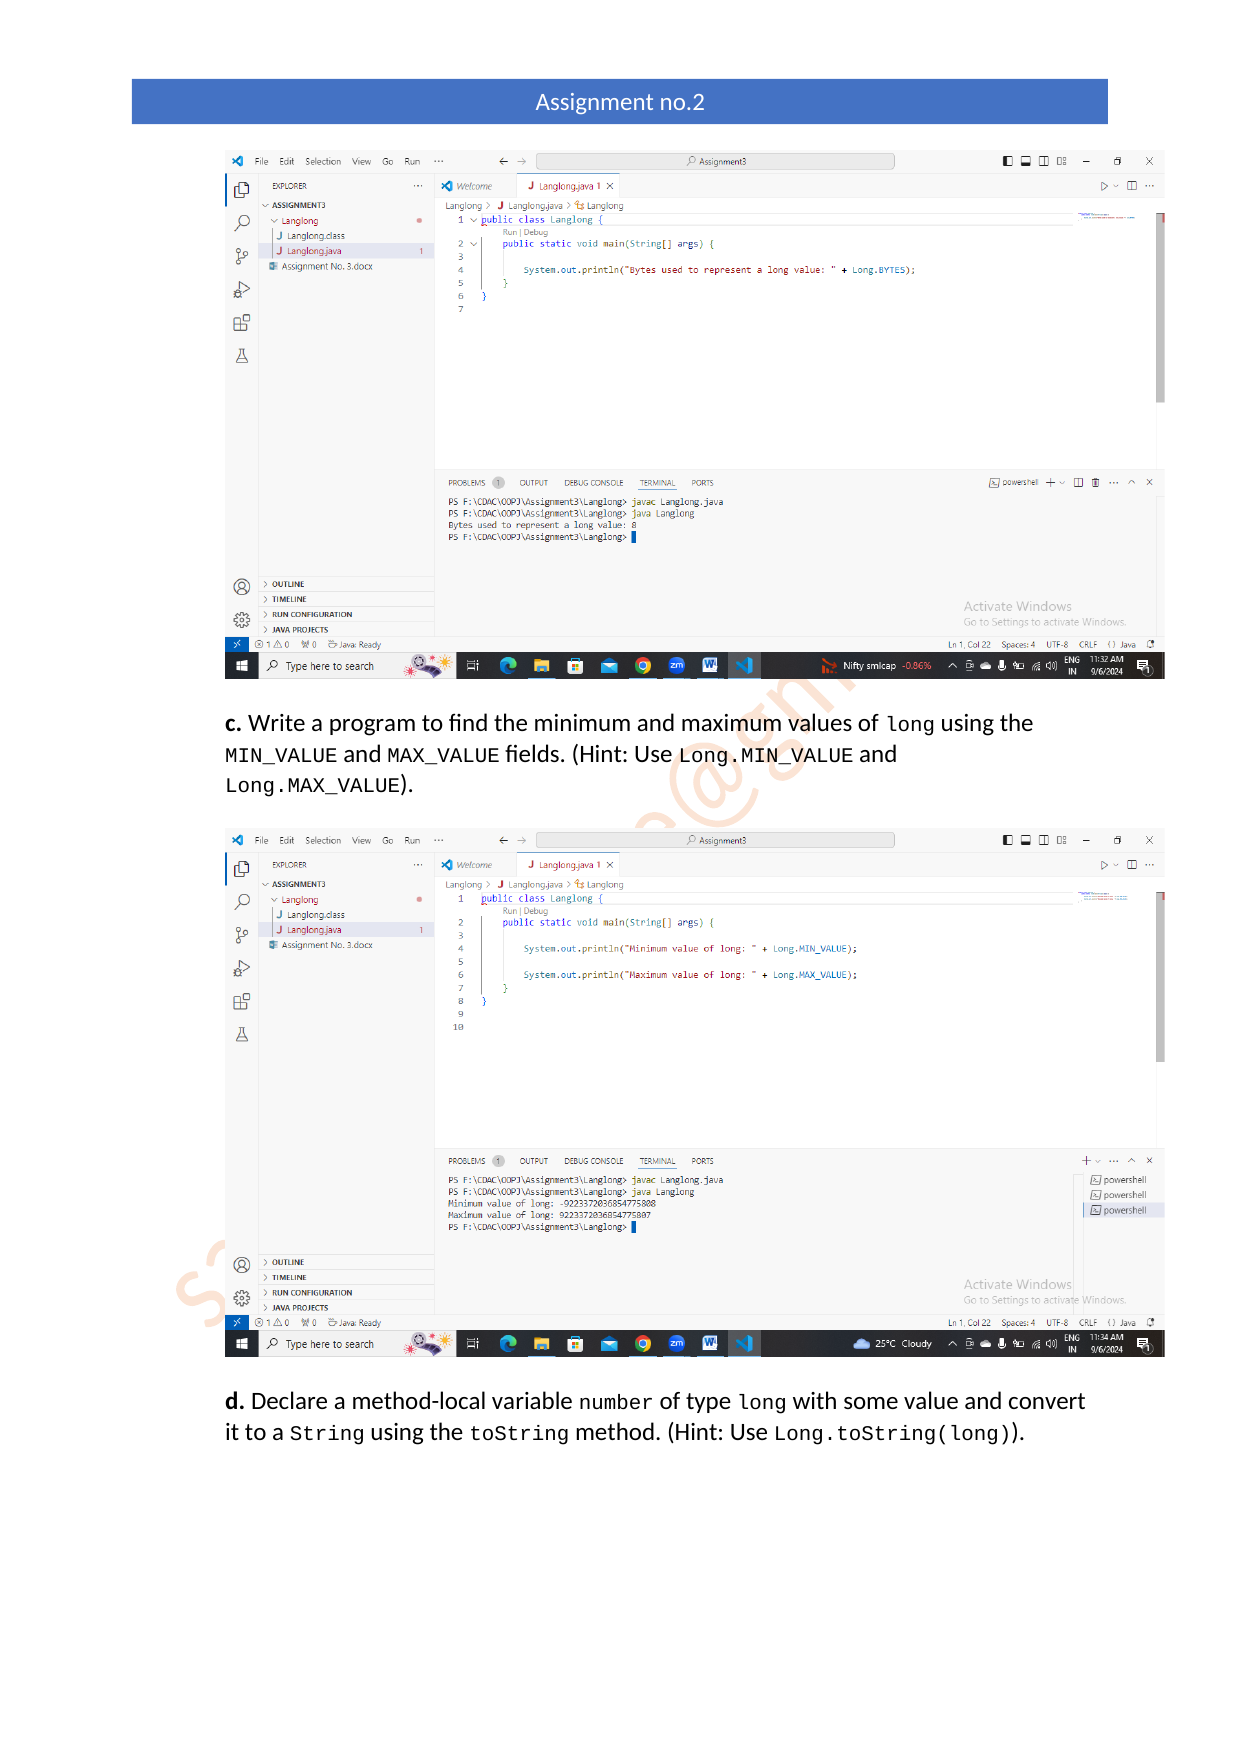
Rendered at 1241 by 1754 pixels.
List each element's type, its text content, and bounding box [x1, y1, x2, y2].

picture [225, 828, 1165, 1357]
picture [225, 150, 1165, 679]
text d. Declare a method-local variable number of type long with some value and convert it to a String using the toString method. (Hint: Use Long.toString(long)). [225, 1386, 1090, 1447]
text c. Write a program to find the minimum and maximum values of long using the MIN_VALUE and MAX_VALUE fields. (Hint: Use Long.MIN_VALUE and Long.MAX_VALUE). [225, 707, 1090, 799]
